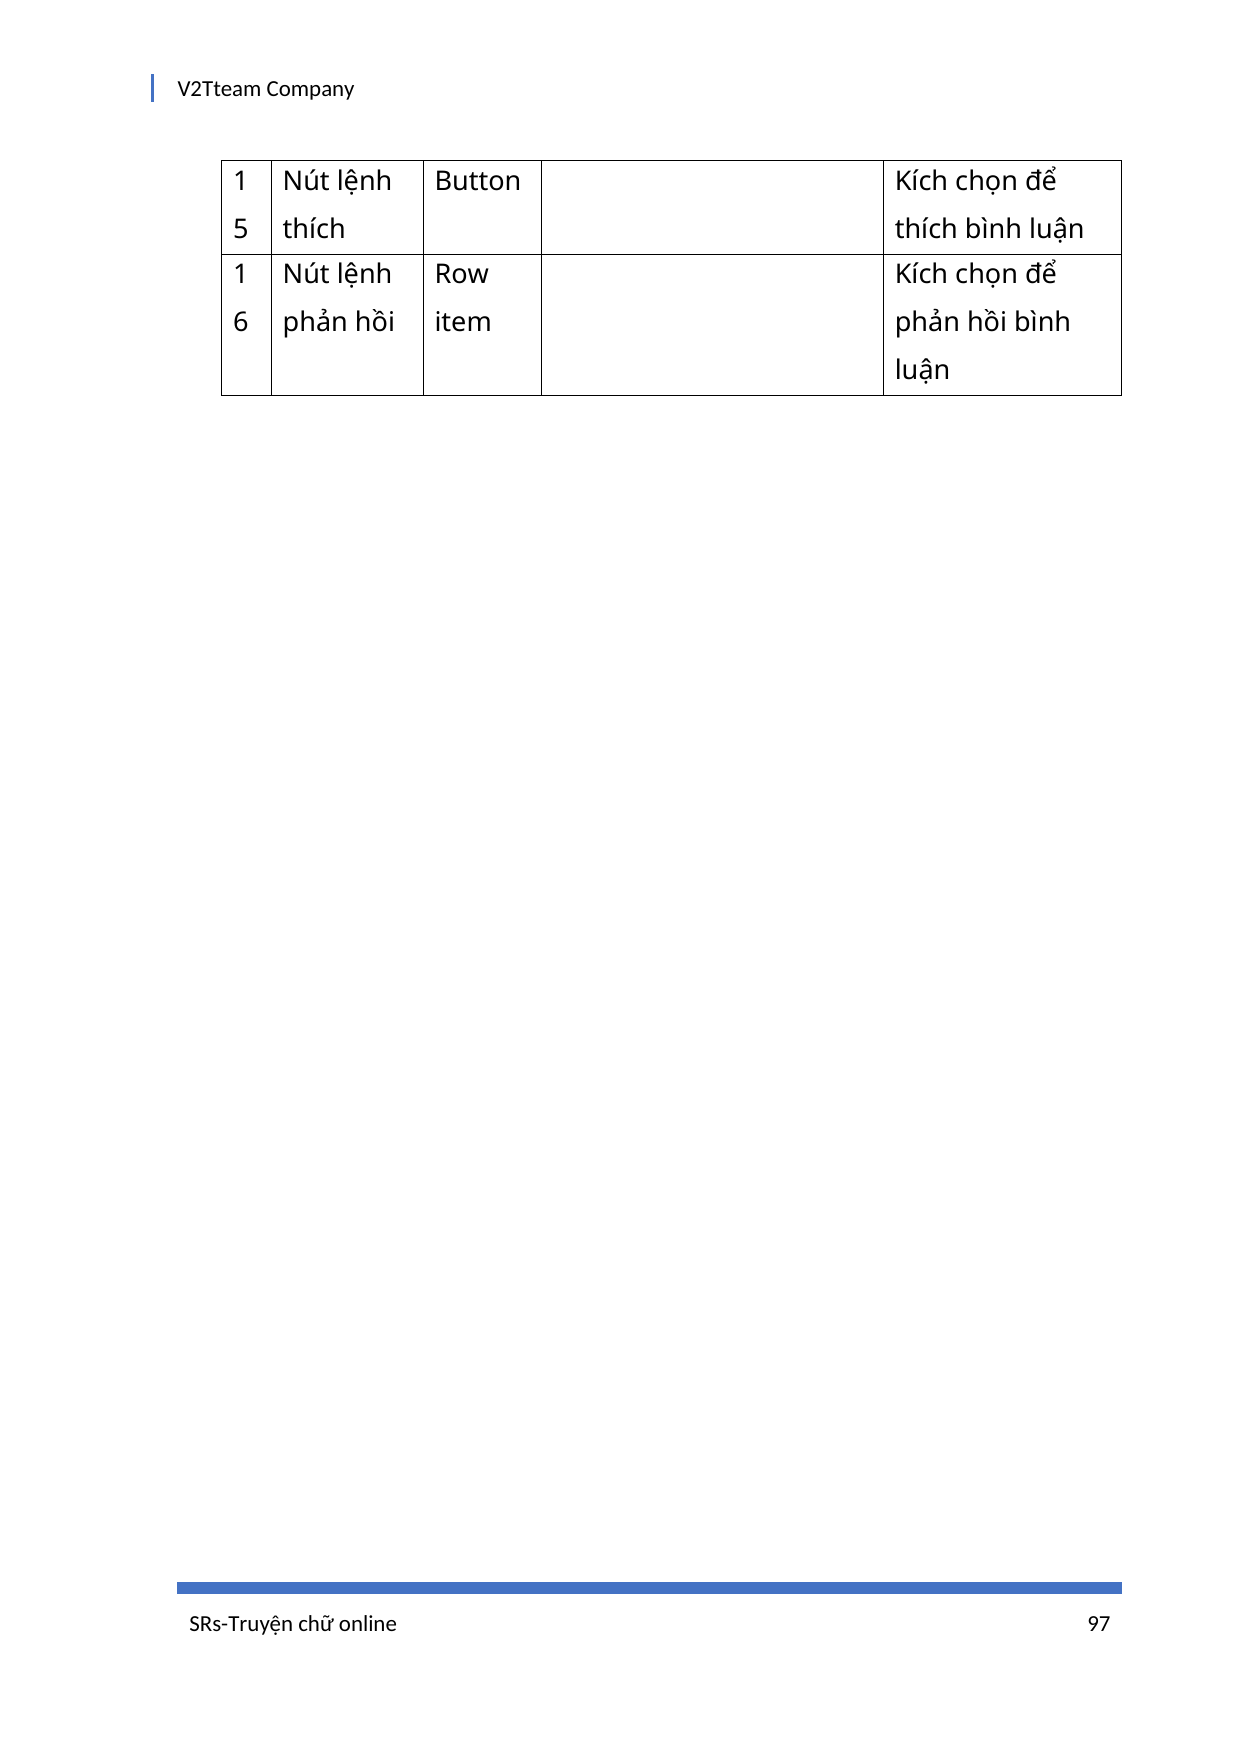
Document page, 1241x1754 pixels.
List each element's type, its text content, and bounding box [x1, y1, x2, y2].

table_cell Nút lệnh phản hồi [272, 255, 423, 395]
table_cell [542, 161, 883, 254]
table_cell Nút lệnh thích [272, 161, 423, 254]
table_cell Row item [424, 255, 541, 395]
table_cell 16 [222, 255, 271, 395]
table_cell Kích chọn để thích bình luận [884, 161, 1121, 254]
table_cell [542, 255, 883, 395]
table_cell Kích chọn để phản hồi bình luận [884, 255, 1121, 395]
table_cell 15 [222, 161, 271, 254]
table_cell Button [424, 161, 541, 254]
